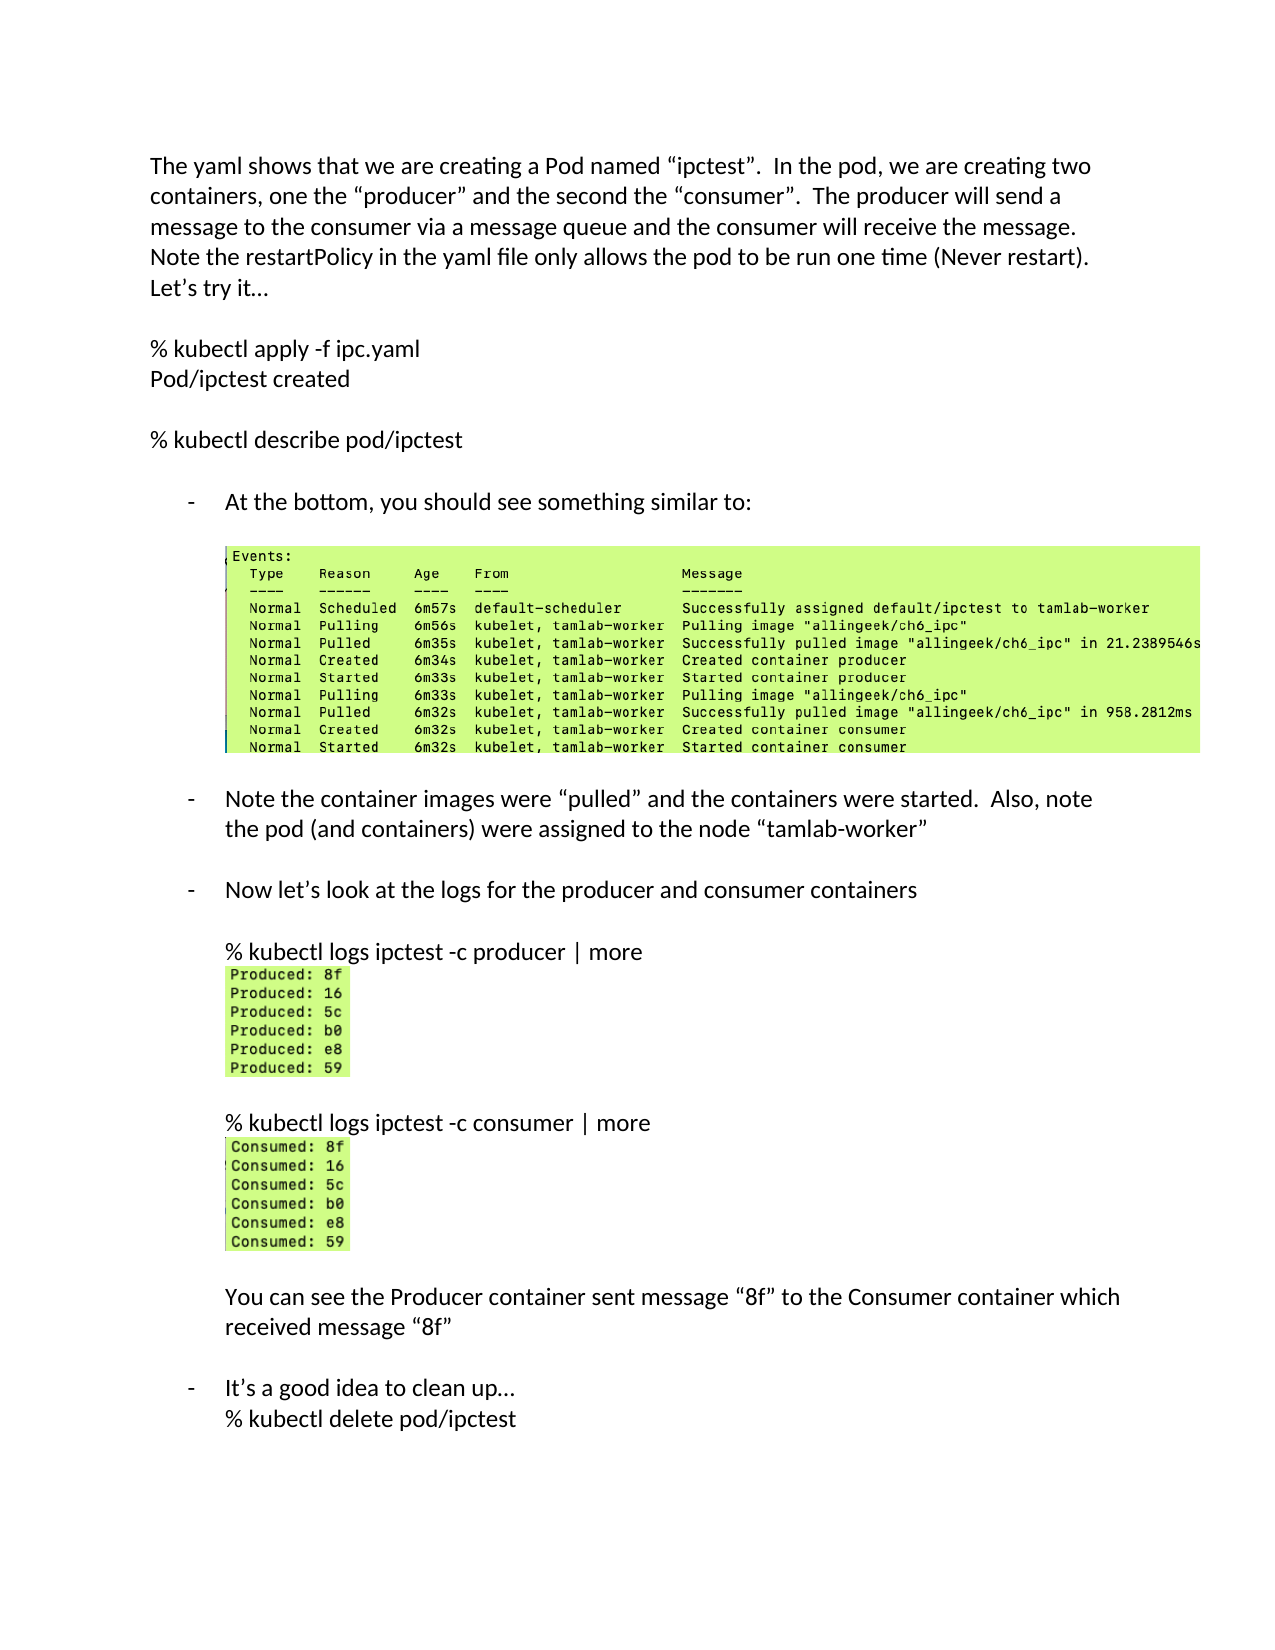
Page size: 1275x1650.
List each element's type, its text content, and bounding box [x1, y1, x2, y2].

text % kubectl describe pod/ipctest [150, 425, 1125, 455]
text % kubectl apply -f ipc.yaml [150, 333, 1125, 364]
text % kubectl delete pod/ipctest [225, 1403, 1125, 1433]
list Now let’s look at the logs for the producer and consumer containers [187, 874, 1125, 905]
list Note the container images were “pulled” and the containers were started. Also, note the pod (and containers) were assigned to the node “tamlab-worker” [187, 783, 1125, 844]
text Pod/ipctest created [150, 364, 1125, 394]
picture [225, 966, 350, 1077]
list You can see the Producer container sent message “8f” to the Consumer container which received message “8f” [225, 1281, 1125, 1342]
list At the bottom, you should see something similar to: [187, 486, 1125, 516]
list It’s a good idea to clean up… [187, 1372, 1125, 1403]
picture [225, 1137, 350, 1251]
picture [225, 546, 1200, 753]
text The yaml shows that we are creating a Pod named “ipctest”. In the pod, we are creating two containers, one the “producer” and the second the “consumer”. The producer will send a message to the consumer via a message queue and the consumer will receive the message. Note the restartPolicy in the yaml file only allows the pod to be run one time (Never restart). Let’s try it… [150, 150, 1125, 303]
list % kubectl logs ipctest -c consumer | more [225, 1107, 1125, 1138]
list % kubectl logs ipctest -c producer | more [225, 936, 1125, 966]
